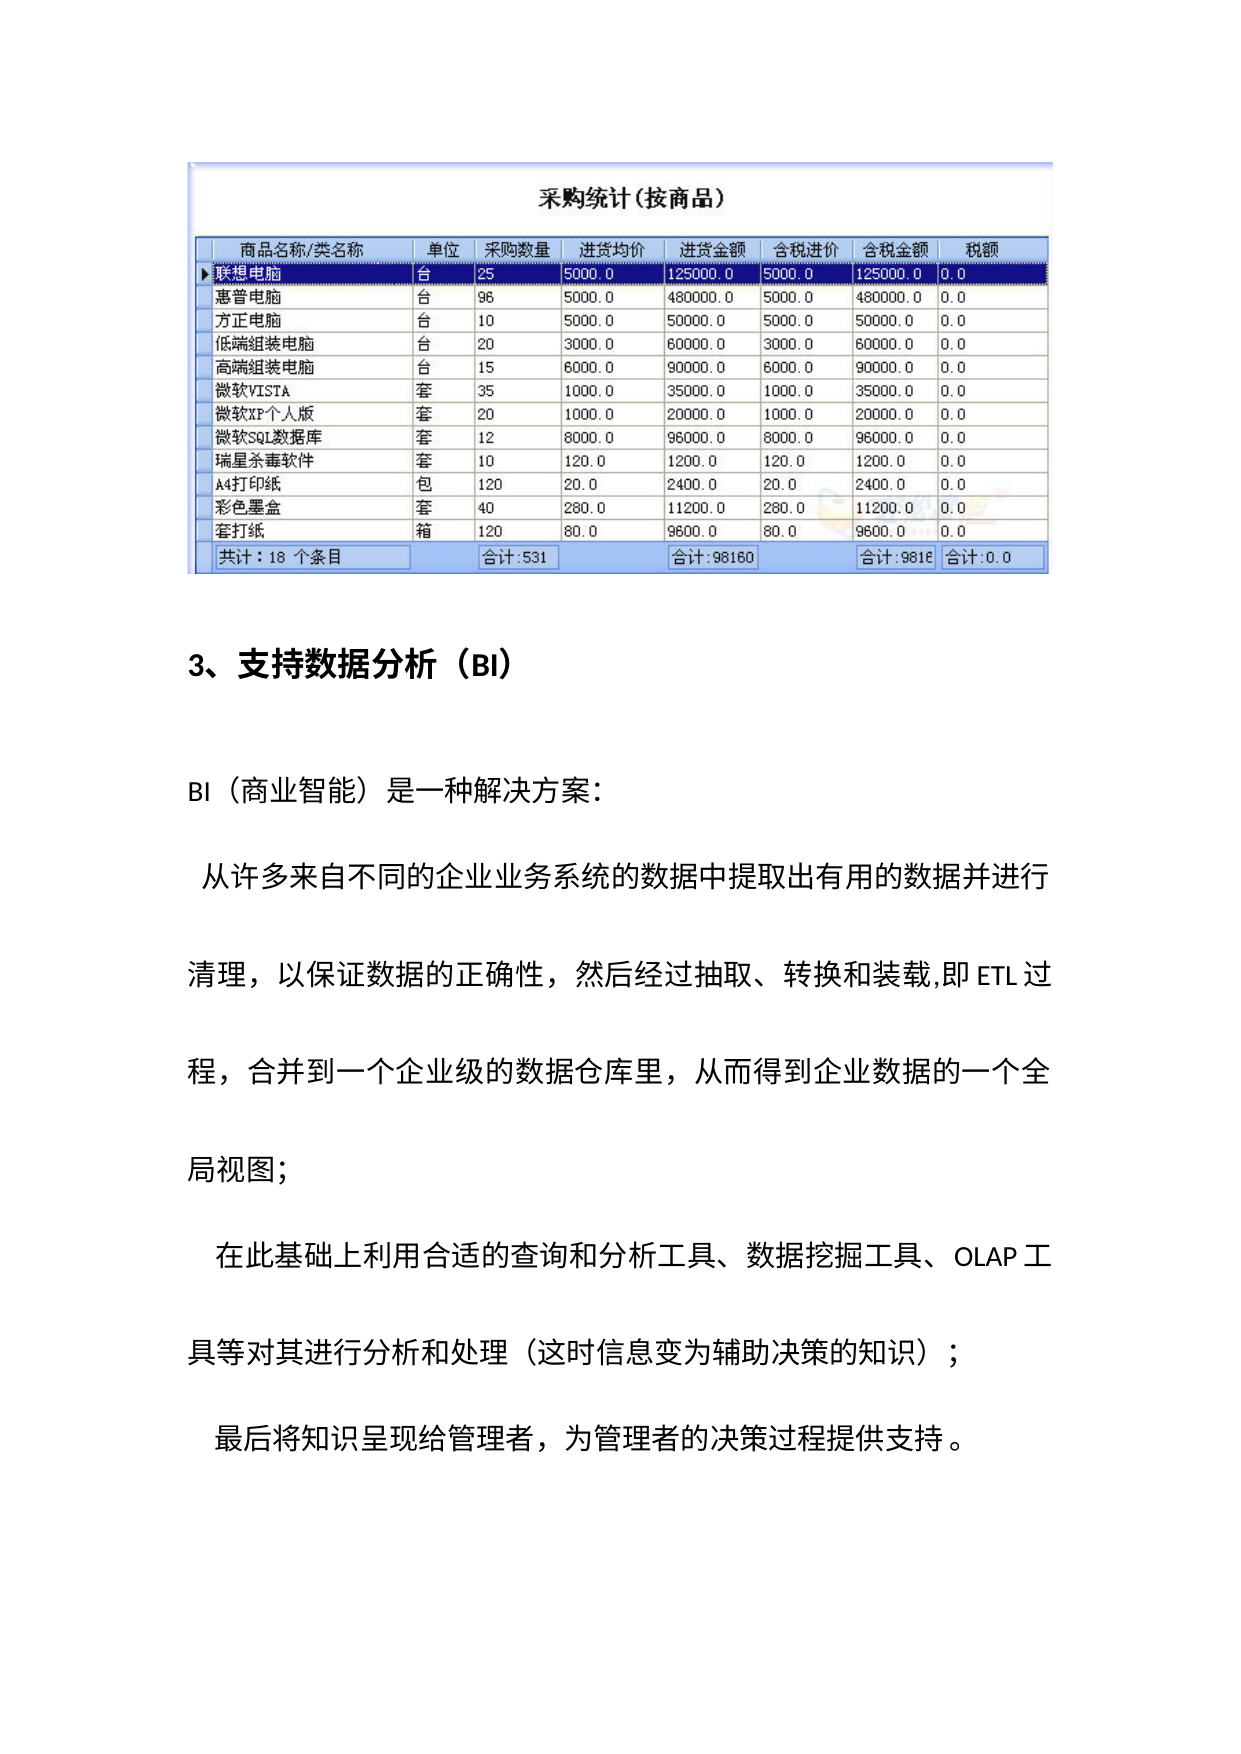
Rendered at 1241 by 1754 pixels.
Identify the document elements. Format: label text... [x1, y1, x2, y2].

text 在此基础上利用合适的查询和分析工具、数据挖掘工具、OLAP工具等对其进行分析和处理（这时信息变为辅助决策的知识）； [187, 1221, 1053, 1383]
text 最后将知识呈现给管理者，为管理者的决策过程提供支持 。 [187, 1404, 1053, 1469]
subtitle 3、支持数据分析（BI） [187, 629, 1053, 694]
text BI（商业智能）是一种解决方案： [187, 756, 1053, 821]
picture [187, 162, 1053, 574]
text 从许多来自不同的企业业务系统的数据中提取出有用的数据并进行清理，以保证数据的正确性，然后经过抽取、转换和装载,即ETL过程，合并到一个企业级的数据仓库里，从而得到企业数据的一个全局视图； [187, 842, 1053, 1200]
